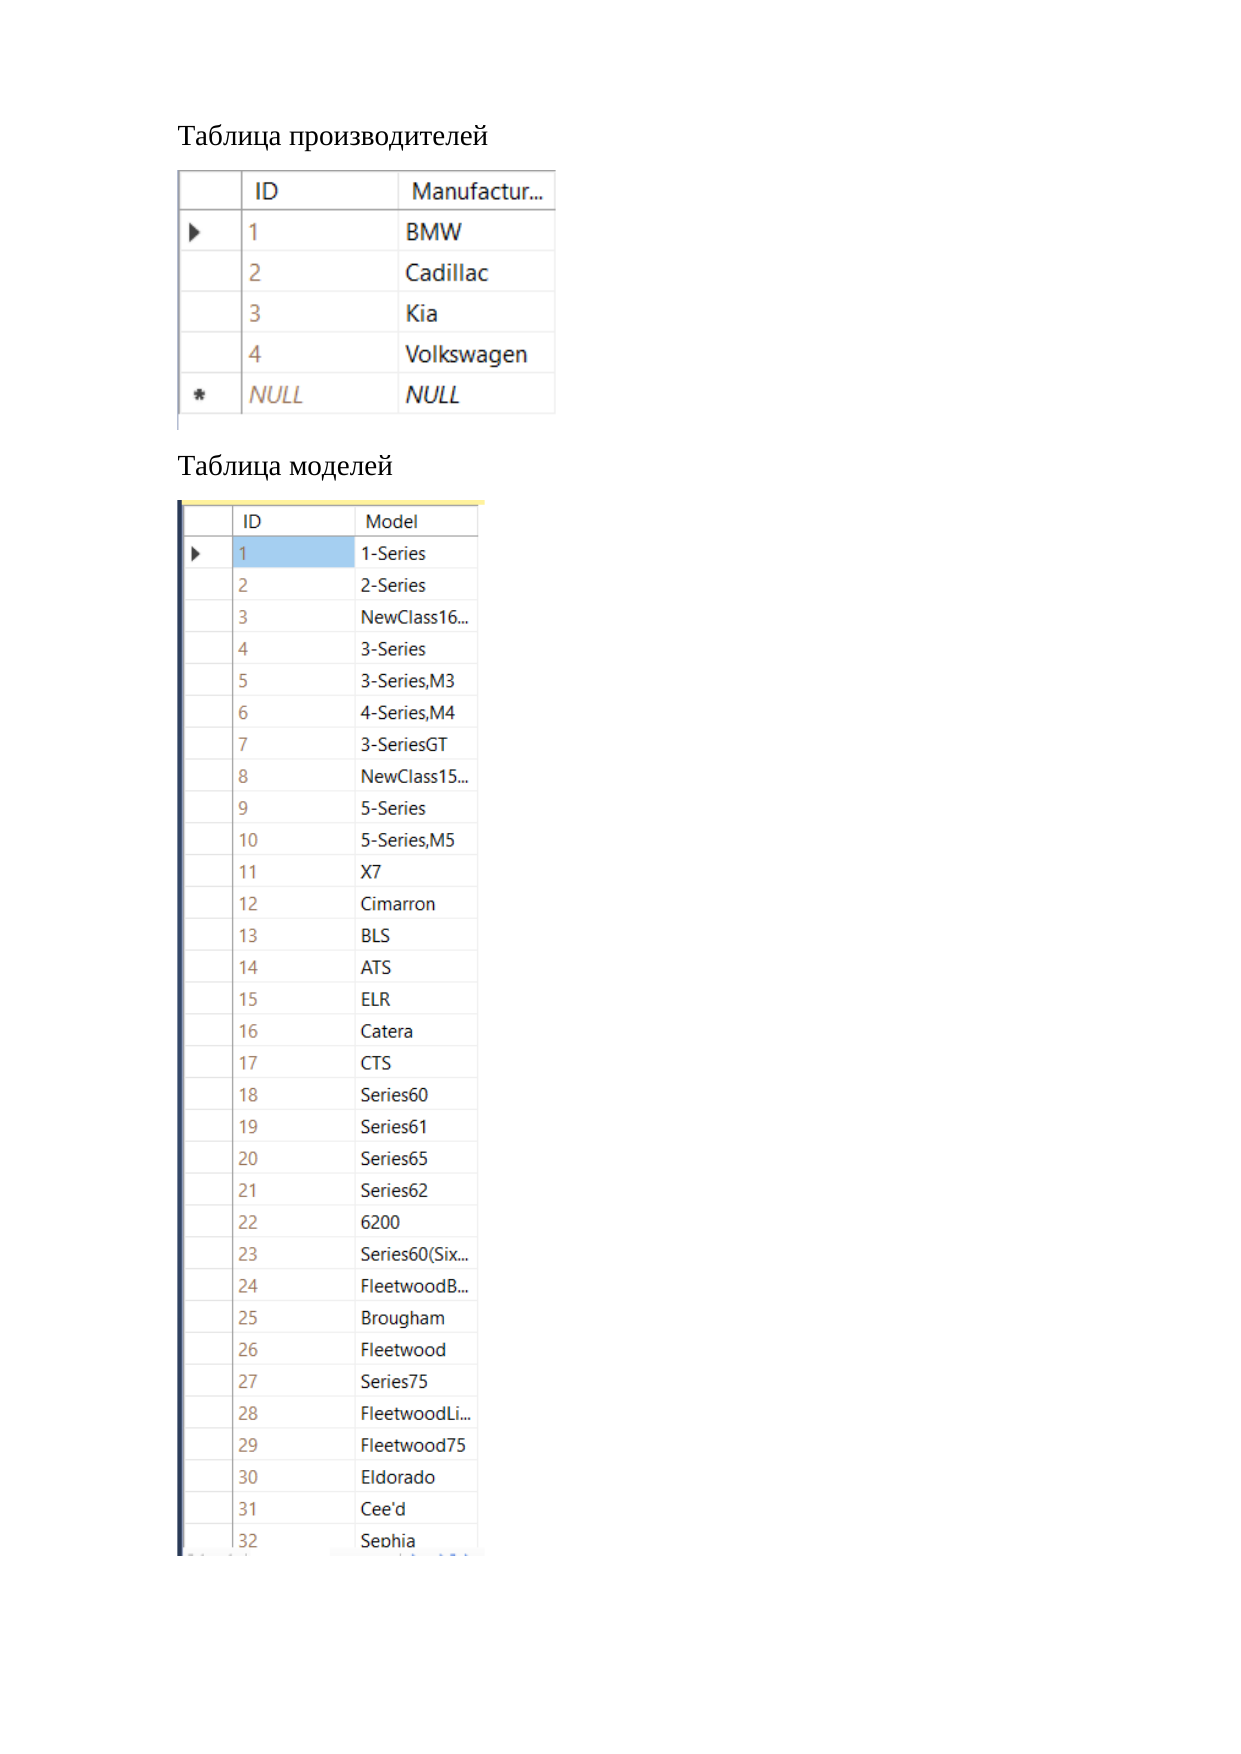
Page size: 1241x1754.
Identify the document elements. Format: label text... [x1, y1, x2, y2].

picture [177, 500, 485, 1556]
text Таблица производителей [177, 118, 1152, 152]
text Таблица моделей [177, 448, 1152, 482]
picture [177, 170, 581, 430]
